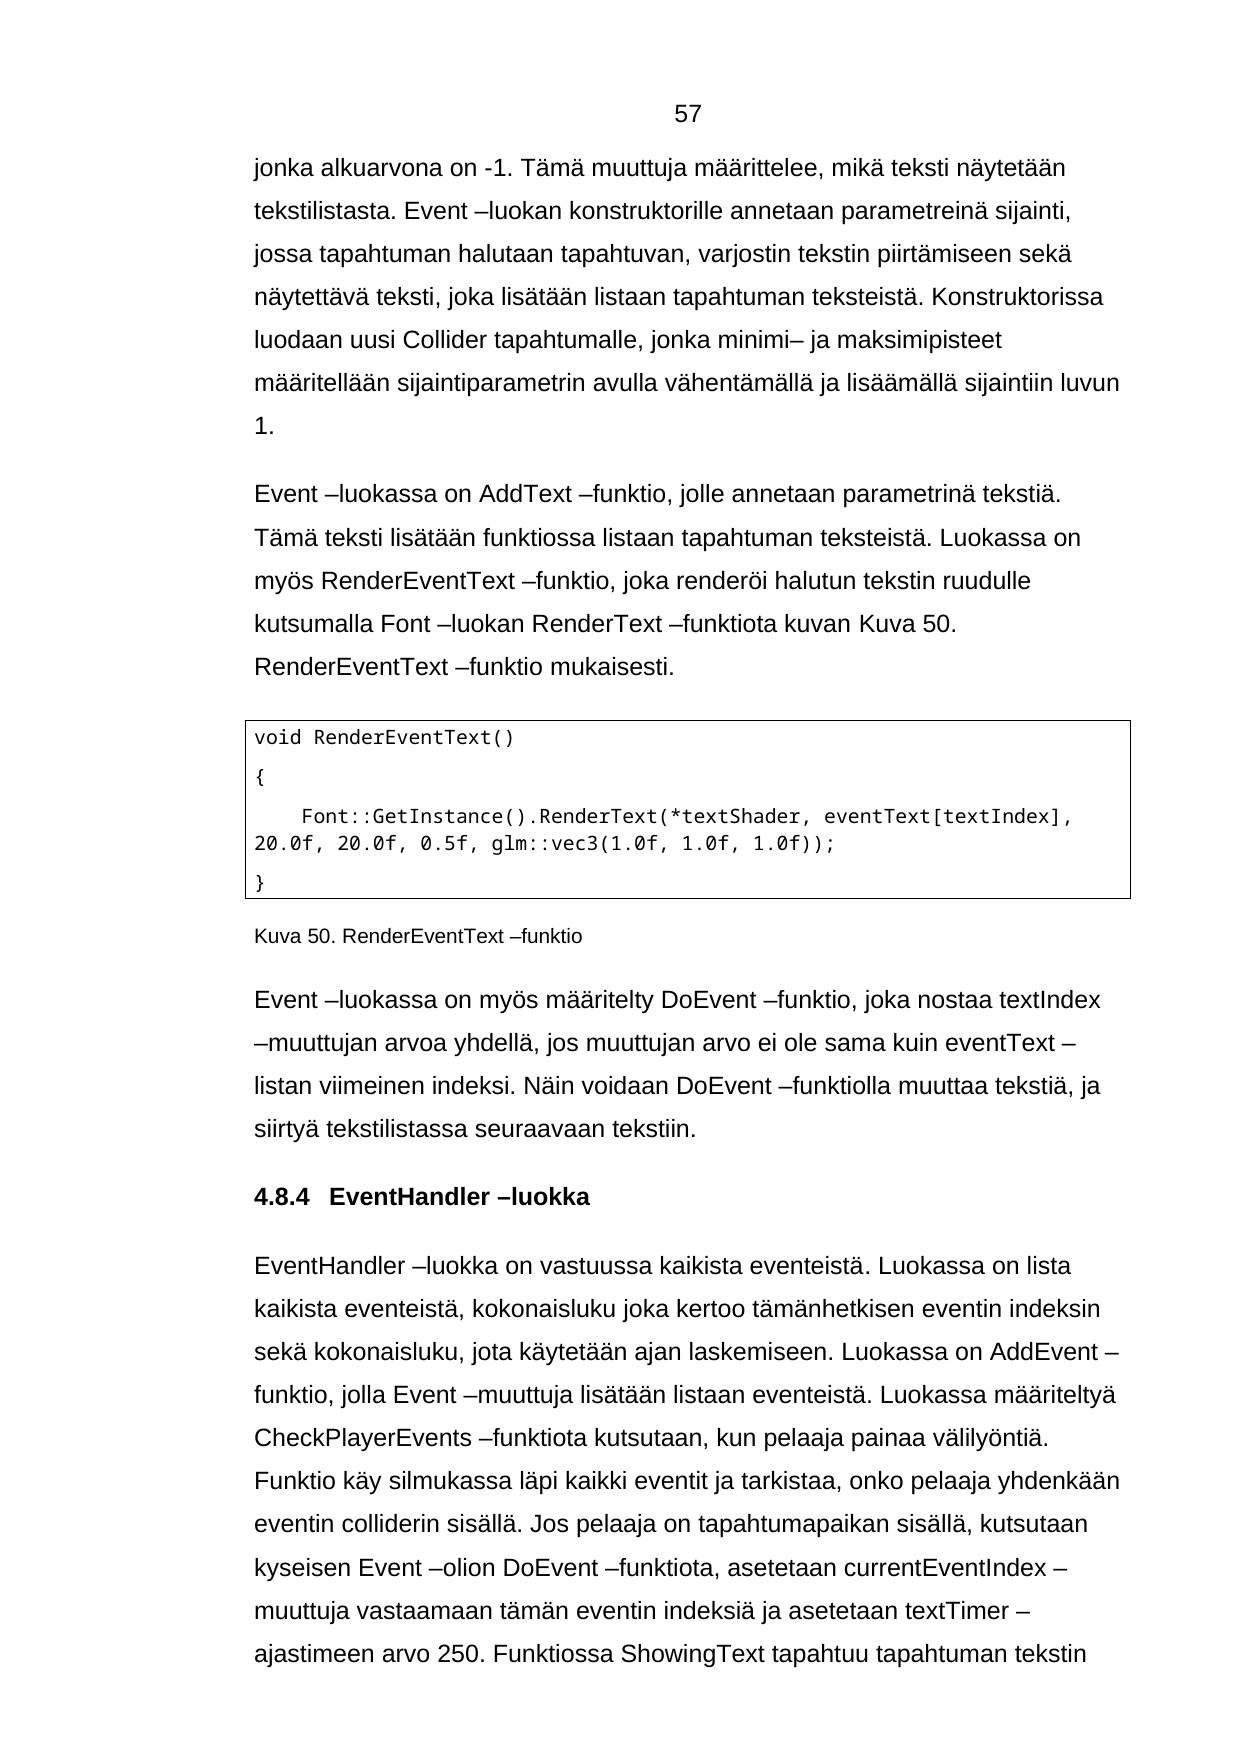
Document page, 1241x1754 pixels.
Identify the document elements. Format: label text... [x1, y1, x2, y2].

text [254, 153, 1122, 440]
text Event –luokassa on myös määritelty DoEvent –funktio, joka nostaa textIndex –muuttujan arvoa yhdellä, jos muuttujan arvo ei ole sama kuin eventText –listan viimeinen indeksi. Näin voidaan DoEvent –funktiolla muuttaa tekstiä, ja siirtyä tekstilistassa seuraavaan tekstiin. [254, 985, 1122, 1143]
text } [246, 866, 1130, 898]
text Kuva 50. RenderEventText –funktio [254, 924, 1122, 948]
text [254, 1251, 1122, 1668]
text Event –luokassa on AddText –funktio, jolle annetaan parametrinä tekstiä. Tämä teksti lisätään funktiossa listaan tapahtuman teksteistä. Luokassa on myös RenderEventText –funktio, joka renderöi halutun tekstin ruudulle kutsumalla Font –luokan RenderText –funktiota kuvan 50 mukaisesti. [254, 479, 1122, 681]
text Font::GetInstance().RenderText(*textShader, eventText[textIndex], 20.0f, 20.0f, 0.5f, glm::vec3(1.0f, 1.0f, 1.0f)); [246, 799, 1130, 856]
subtitle EventHandler –luokka [254, 1182, 1122, 1211]
text { [246, 759, 1130, 790]
text void RenderEventText() [246, 721, 1130, 750]
